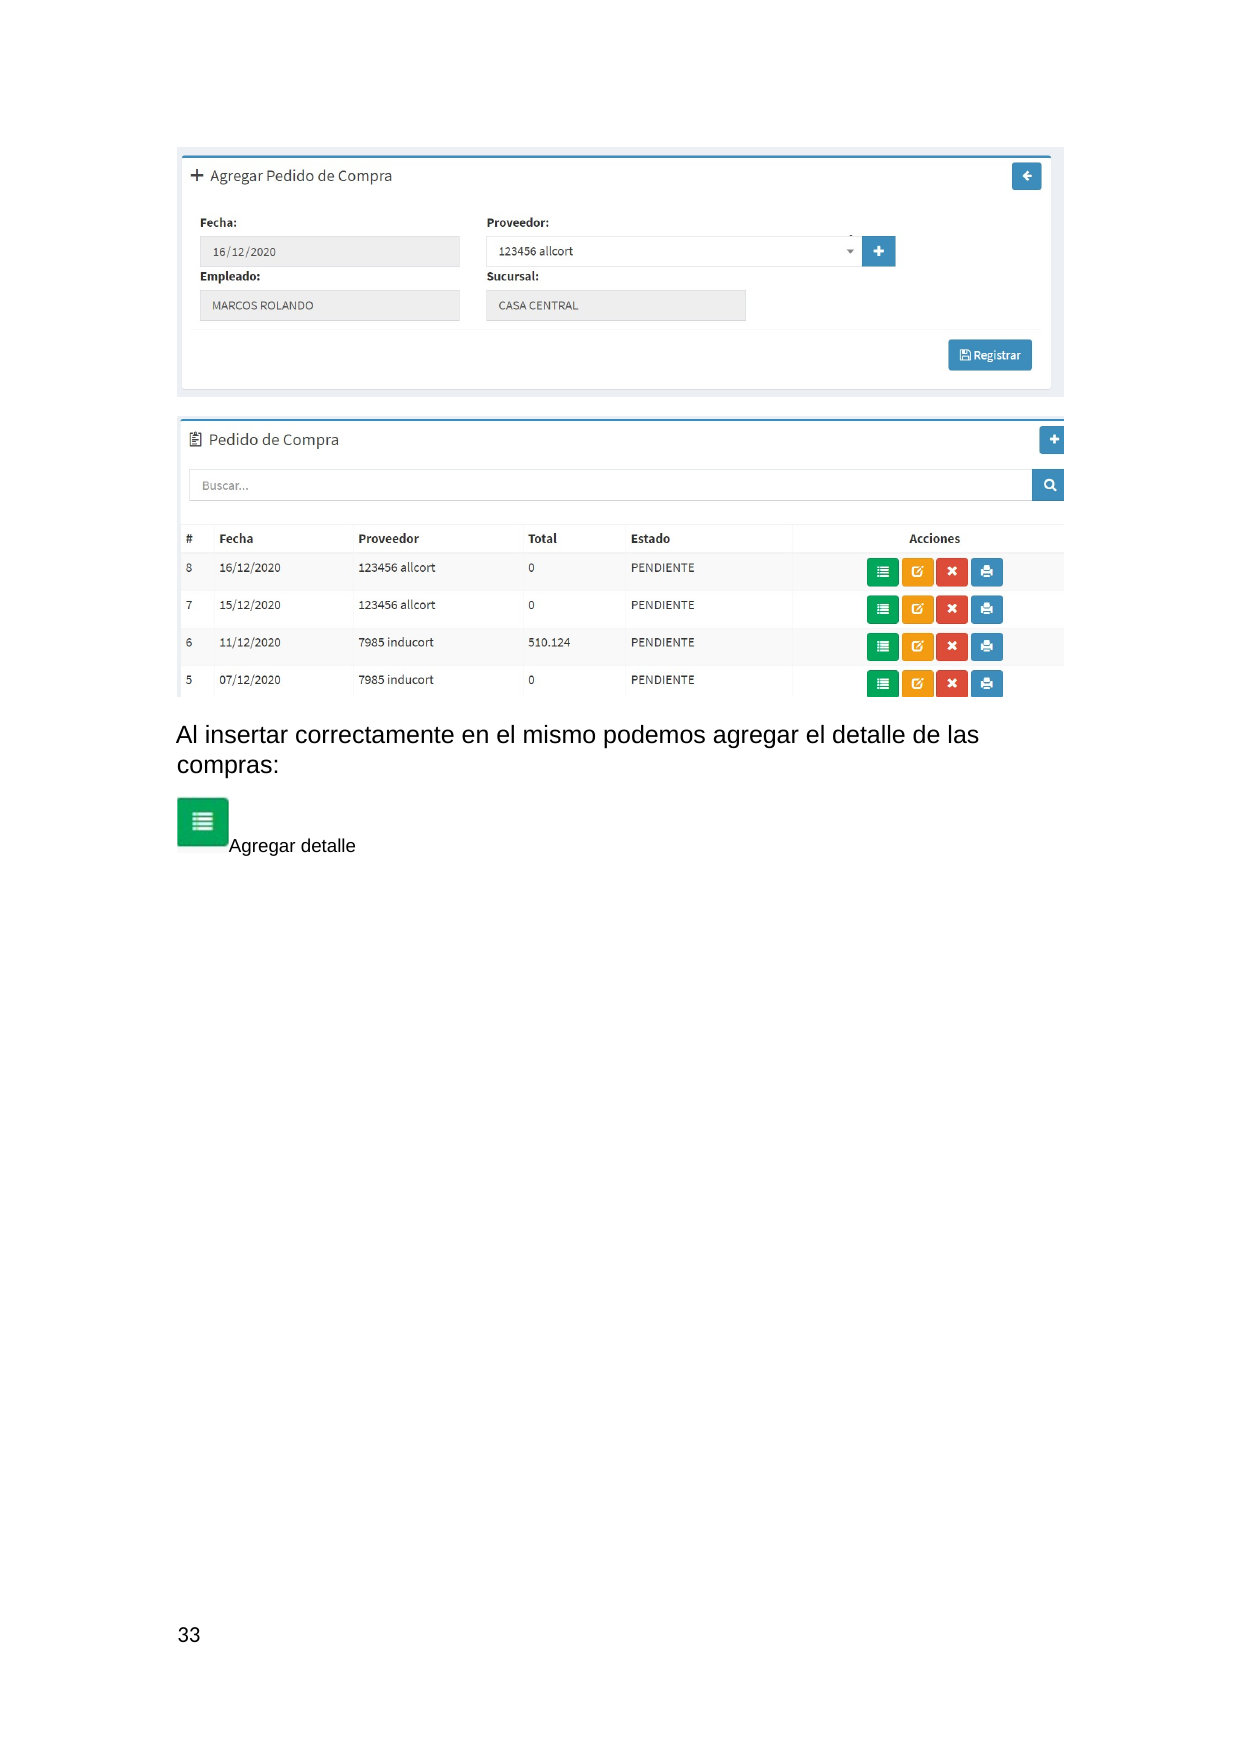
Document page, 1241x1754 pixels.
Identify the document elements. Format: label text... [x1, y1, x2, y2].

picture [177, 416, 1064, 697]
picture [177, 147, 1064, 397]
text Al insertar correctamente en el mismo podemos agregar el detalle de las compras: [176, 720, 1064, 779]
text Agregar detalle [177, 796, 1081, 856]
picture [177, 796, 229, 853]
